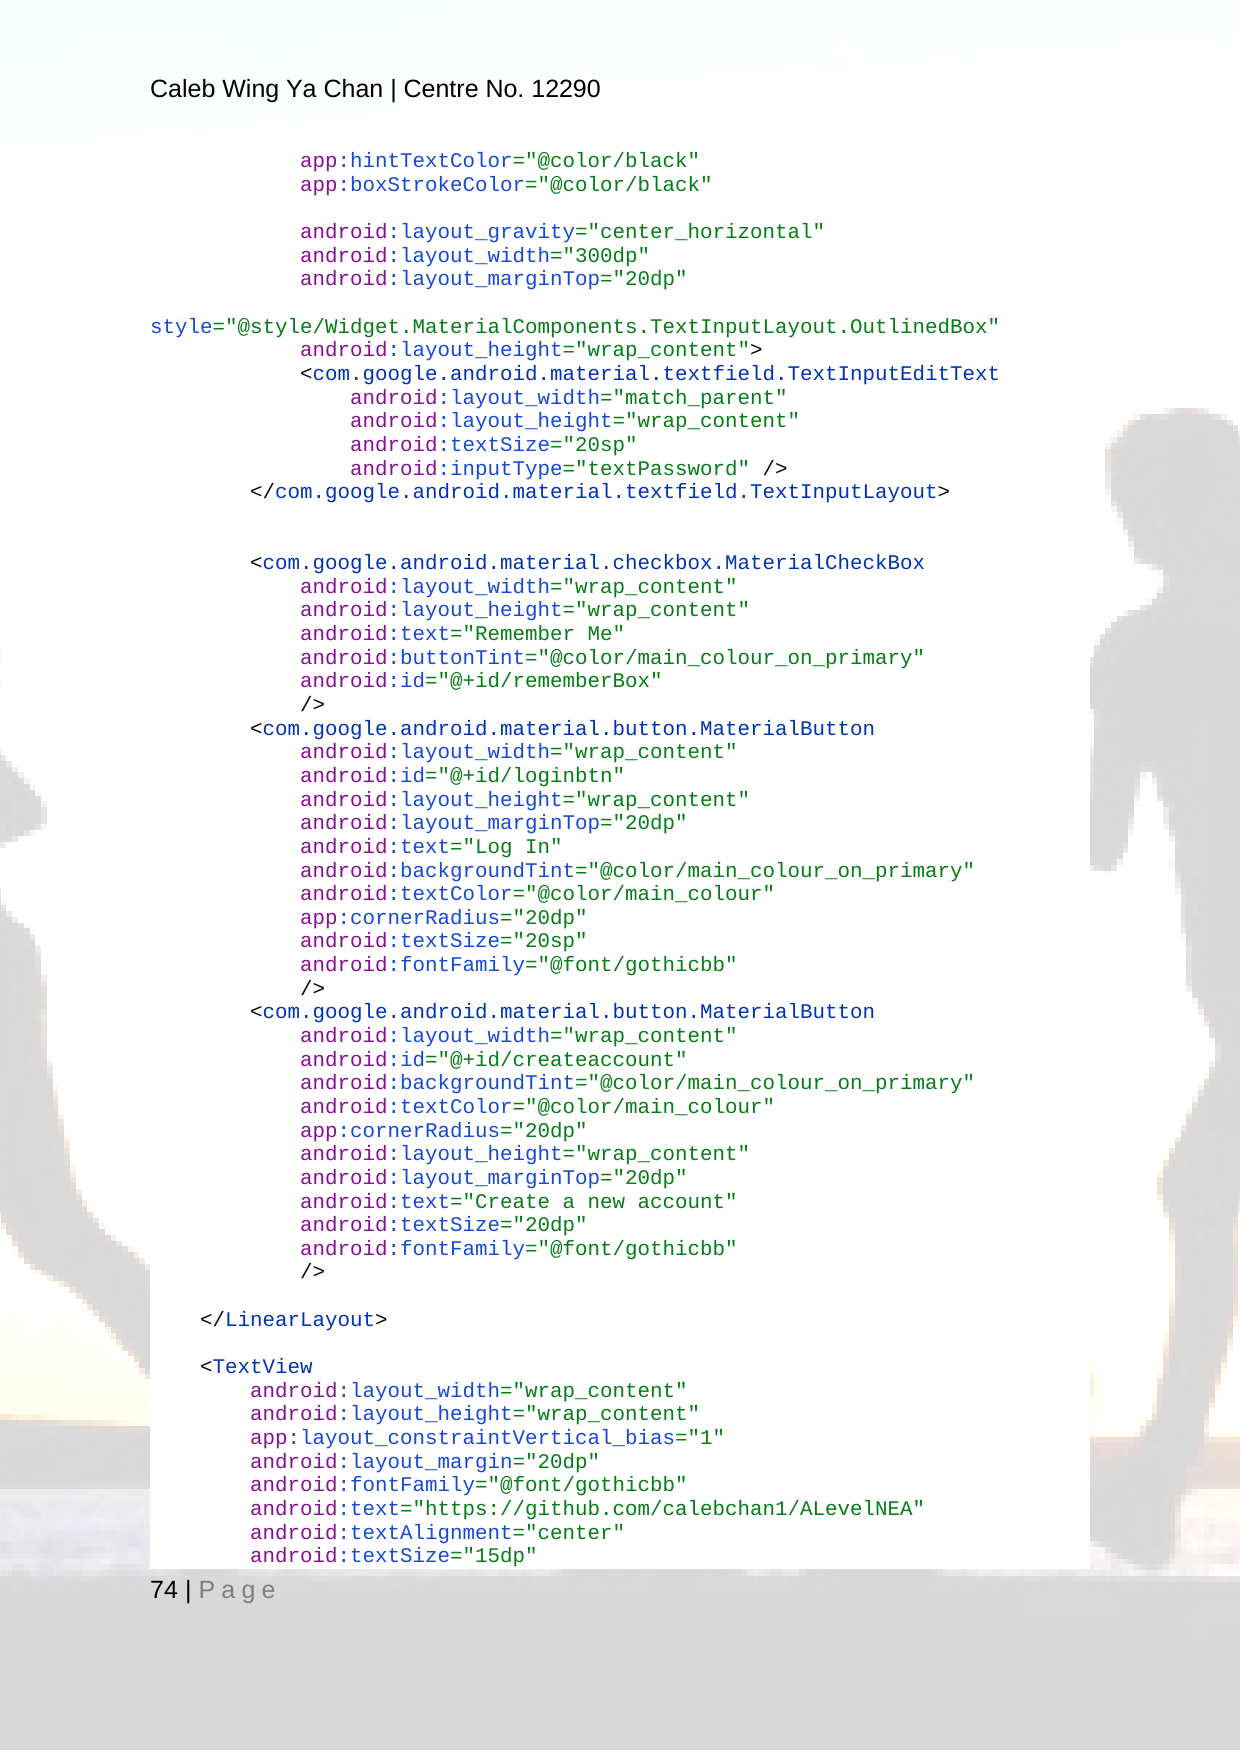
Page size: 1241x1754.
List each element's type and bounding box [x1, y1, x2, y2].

text [150, 150, 1090, 1569]
